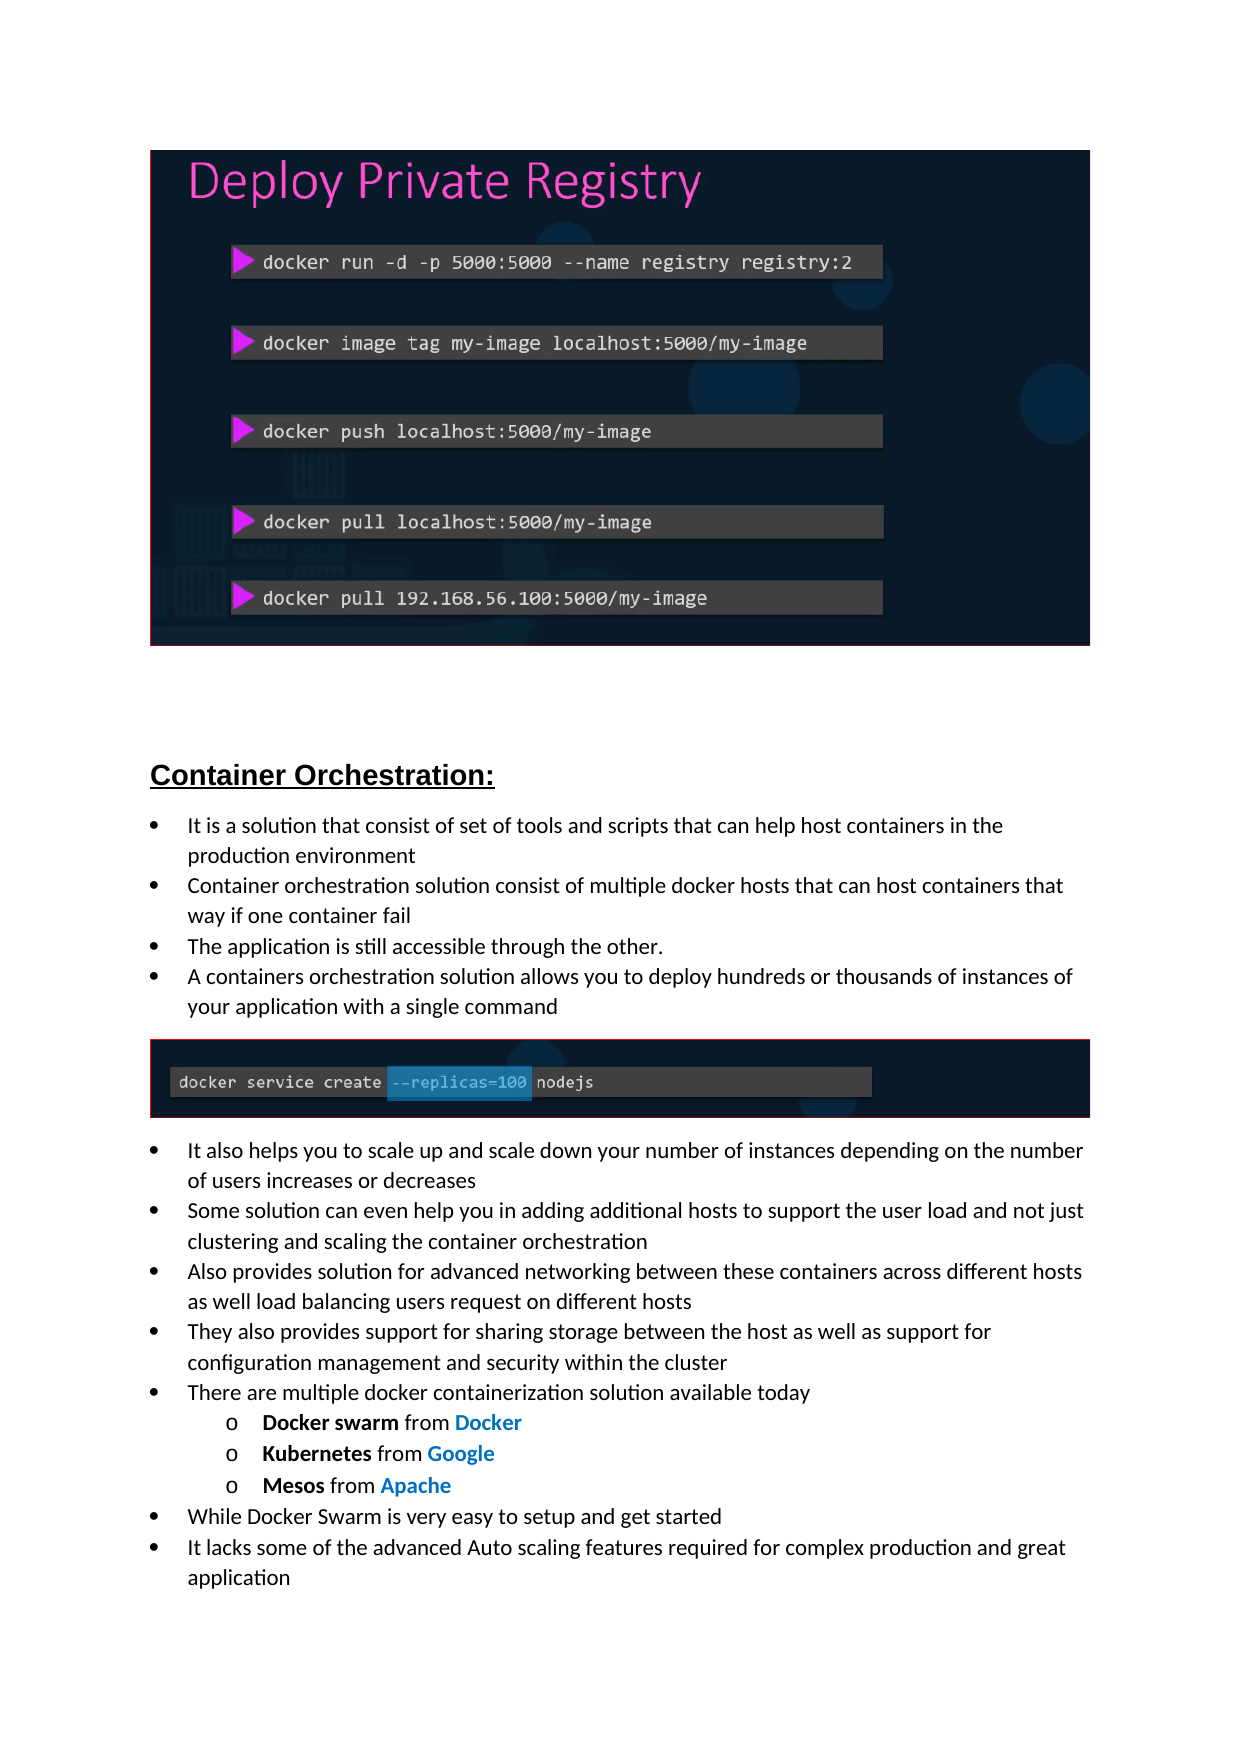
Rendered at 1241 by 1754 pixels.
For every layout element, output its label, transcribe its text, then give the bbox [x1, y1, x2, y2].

list There are multiple docker containerization solution available today [150, 1378, 1090, 1406]
list The application is still accessible through the other. [150, 932, 1090, 960]
picture [150, 1039, 1091, 1118]
list Container orchestration solution consist of multiple docker hosts that can host containers that way if one container fail [150, 871, 1090, 930]
list While Docker Swarm is very easy to setup and get started [150, 1502, 1090, 1531]
picture [150, 150, 1091, 646]
list A containers orchestration solution allows you to deploy hundreds or thousands of instances of your application with a single command [150, 962, 1090, 1020]
list Mesos from Apache [225, 1471, 1090, 1500]
text Container Orchestration: [150, 758, 1090, 792]
list It lacks some of the advanced Auto scaling features required for complex production and great application [150, 1533, 1090, 1591]
list Docker swarm from Docker [225, 1408, 1090, 1437]
list It is a solution that consist of set of tools and scripts that can help host containers in the production environment [150, 811, 1090, 869]
list They also provides support for sharing storage between the host as well as support for configuration management and security within the cluster [150, 1317, 1090, 1376]
list It also helps you to scale up and scale down your number of instances depending on the number of users increases or decreases [150, 1136, 1090, 1194]
list Also provides solution for advanced networking between these containers across different hosts as well load balancing users request on different hosts [150, 1257, 1090, 1315]
list Some solution can even help you in adding additional hosts to support the user load and not just clustering and scaling the container orchestration [150, 1197, 1090, 1255]
list Kubernetes from Google [225, 1439, 1090, 1469]
